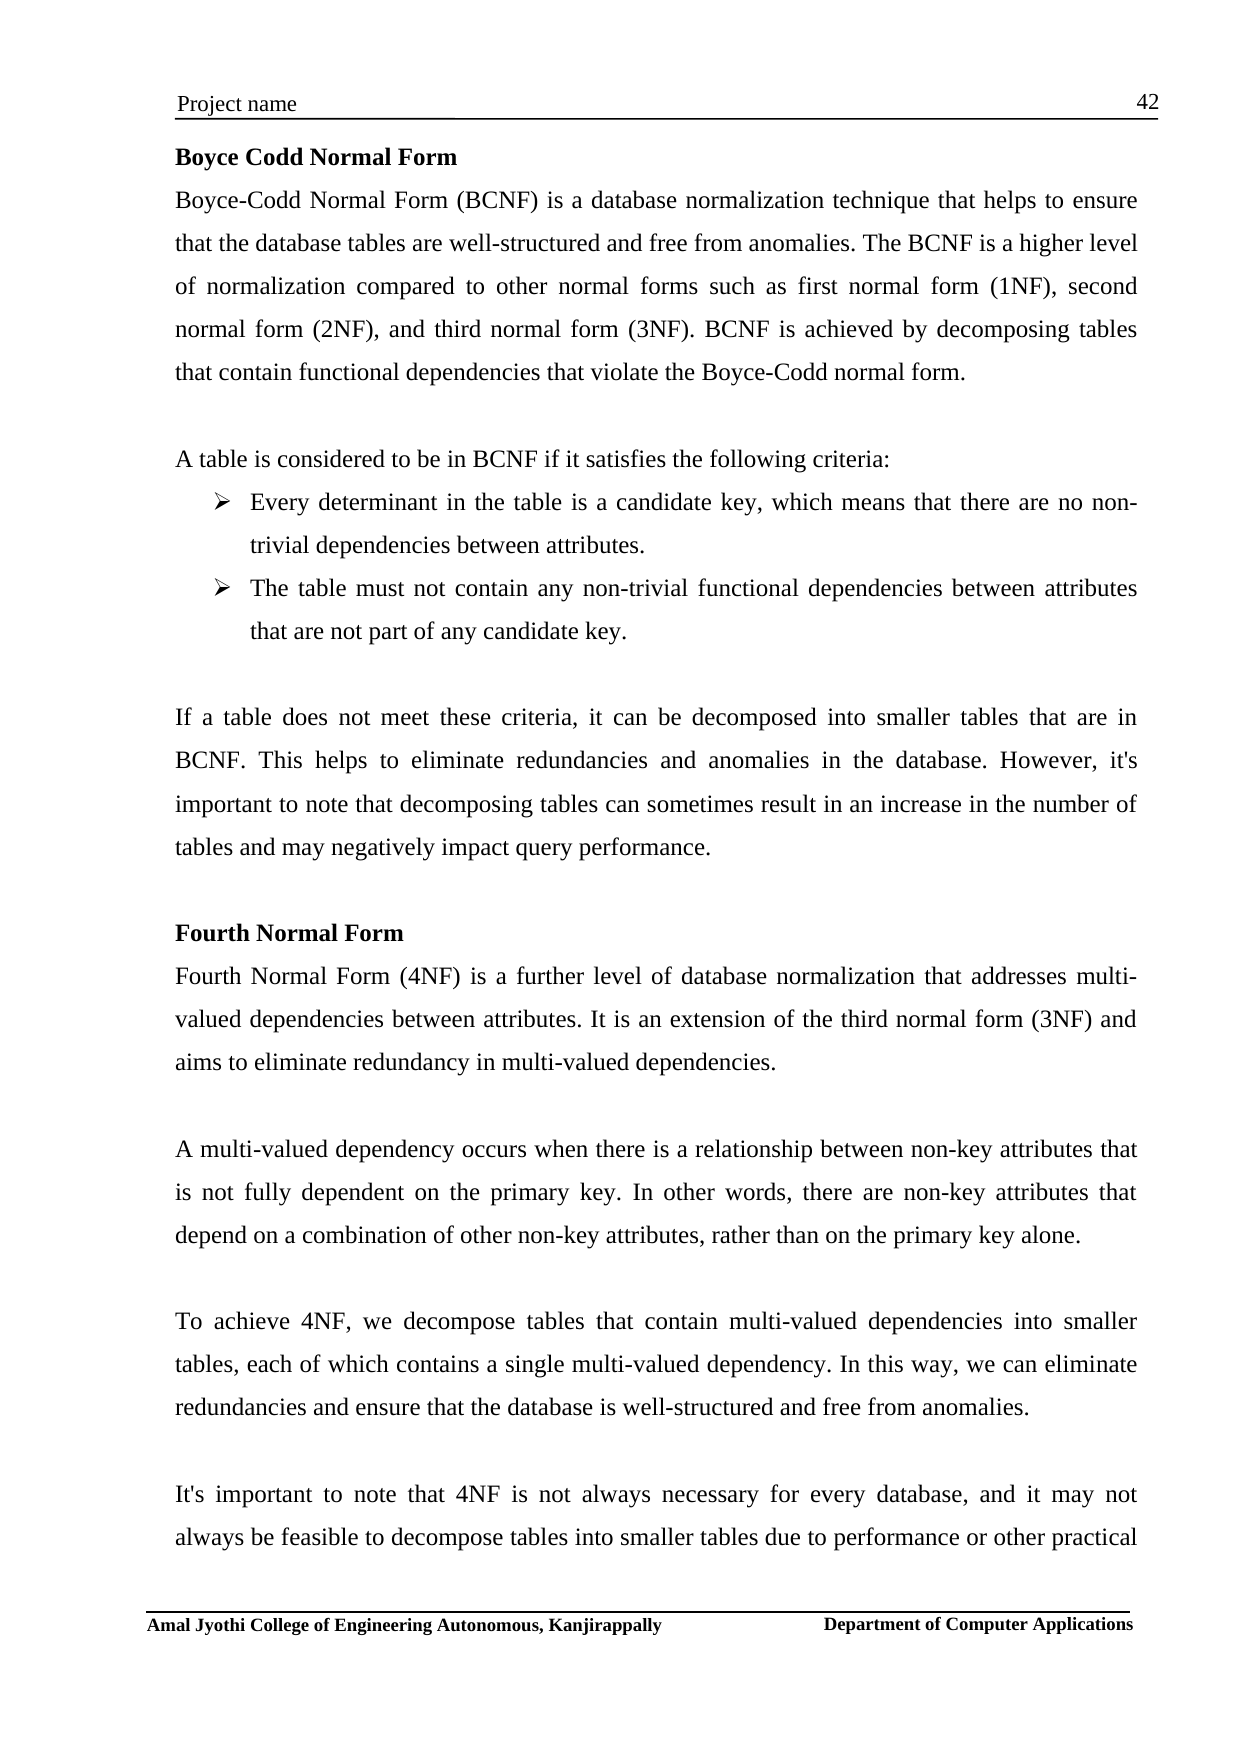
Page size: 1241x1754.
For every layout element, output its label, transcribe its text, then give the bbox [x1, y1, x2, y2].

text If a table does not meet these criteria, it can be decomposed into smaller tables that are in BCNF. This helps to eliminate redundancies and anomalies in the database. However, it's important to note that decomposing tables can sometimes result in an increase in the number of tables and may negatively impact query performance. [175, 702, 1139, 861]
text Fourth Normal Form (4NF) is a further level of database normalization that addresses multi-valued dependencies between attributes. It is an extension of the third normal form (3NF) and aims to eliminate redundancy in multi-valued dependencies. [175, 961, 1139, 1076]
text Boyce-Codd Normal Form (BCNF) is a database normalization technique that helps to ensure that the database tables are well-structured and free from anomalies. The BCNF is a higher level of normalization compared to other normal forms such as first normal form (1NF), second normal form (2NF), and third normal form (3NF). BCNF is achieved by decomposing tables that contain functional dependencies that violate the Boyce-Codd normal form. [175, 185, 1139, 386]
list Every determinant in the table is a candidate key, which means that there are no non-trivial dependencies between attributes. [212, 487, 1139, 559]
text A multi-valued dependency occurs when there is a relationship between non-key attributes that is not fully dependent on the primary key. In other words, there are non-key attributes that depend on a combination of other non-key attributes, rather than on the primary key alone. [175, 1134, 1139, 1249]
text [175, 1479, 1139, 1551]
text Fourth Normal Form [175, 918, 1139, 947]
text To achieve 4NF, we decompose tables that contain multi-valued dependencies into smaller tables, each of which contains a single multi-valued dependency. In this way, we can eliminate redundancies and ensure that the database is well-structured and free from anomalies. [175, 1306, 1139, 1421]
text Boyce Codd Normal Form [175, 142, 1139, 171]
list The table must not contain any non-trivial functional dependencies between attributes that are not part of any candidate key. [212, 573, 1139, 645]
text A table is considered to be in BCNF if it satisfies the following criteria: [175, 444, 1139, 472]
